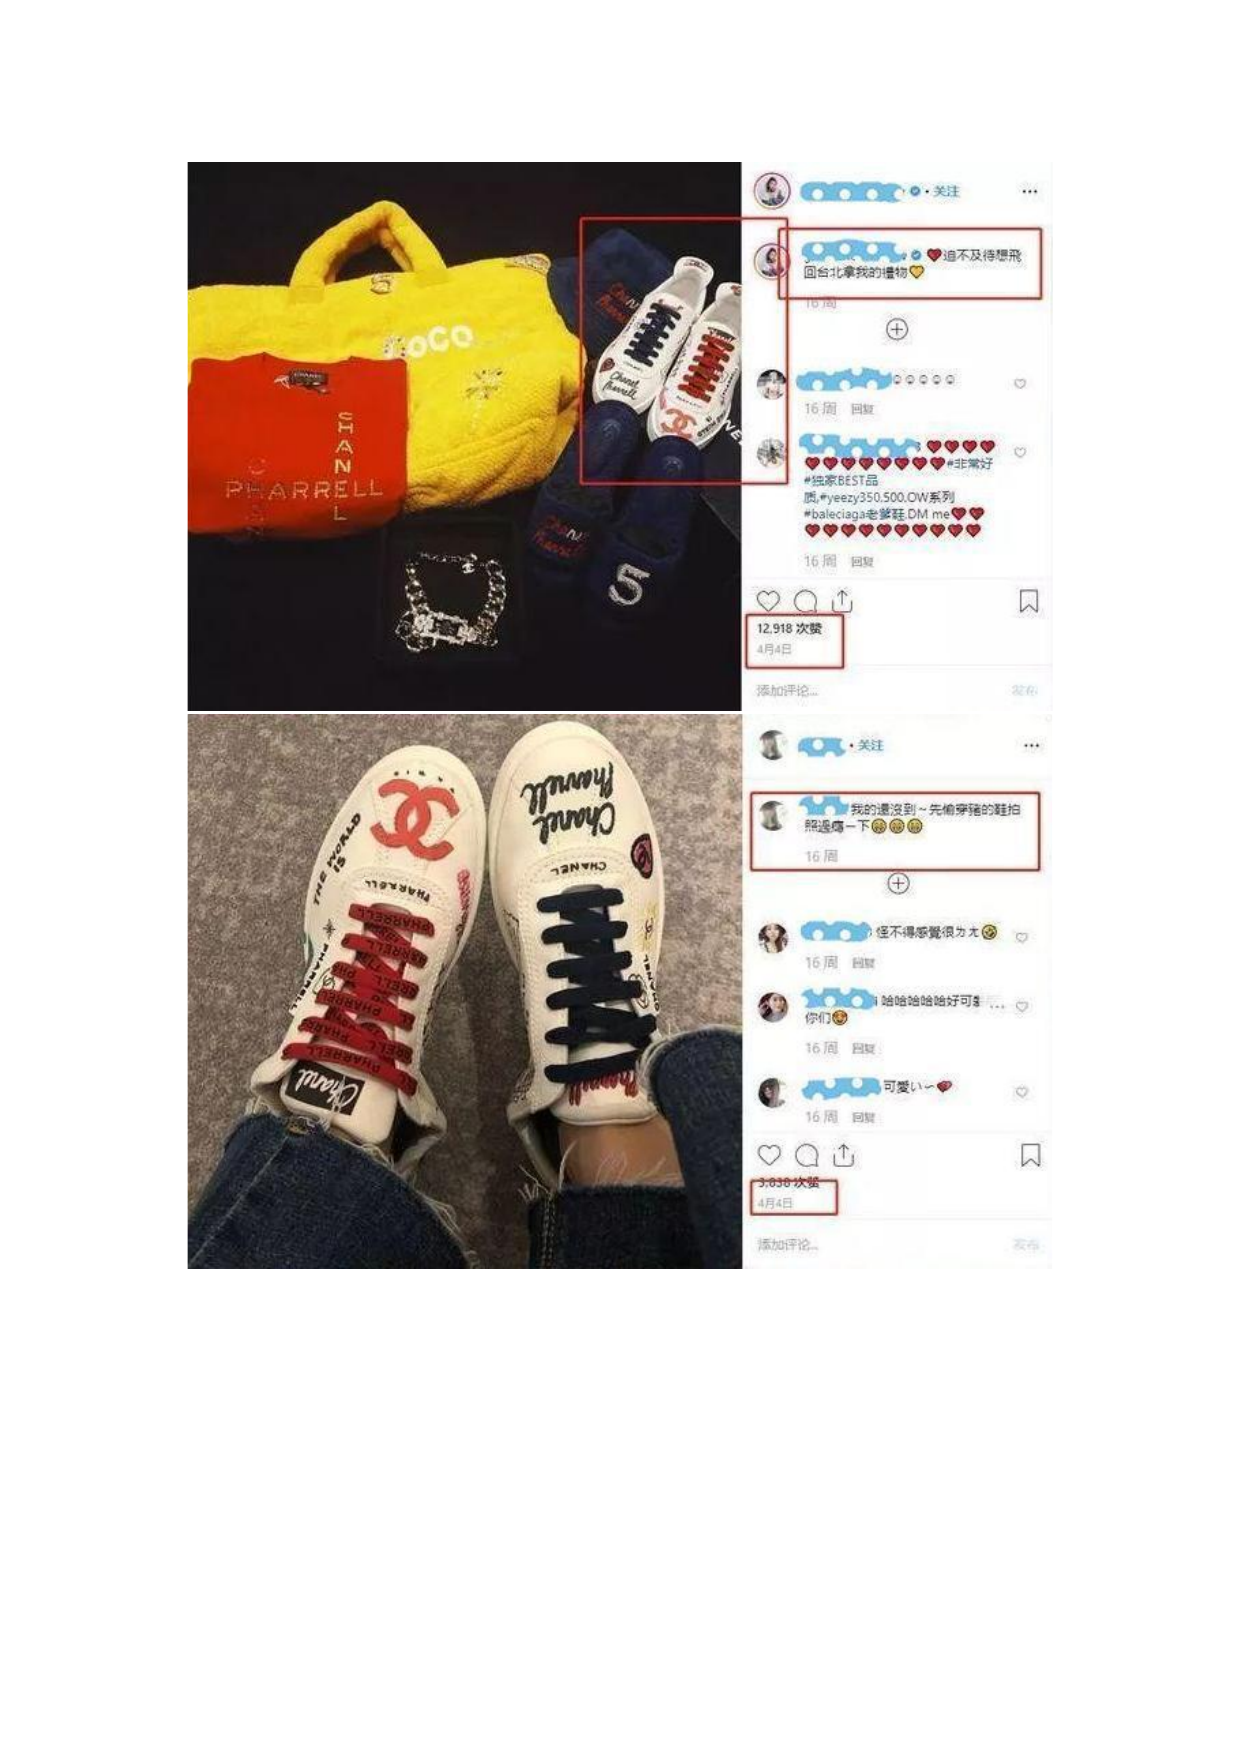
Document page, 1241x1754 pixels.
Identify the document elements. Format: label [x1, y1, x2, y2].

picture [187, 162, 1053, 711]
picture [187, 714, 1053, 1269]
